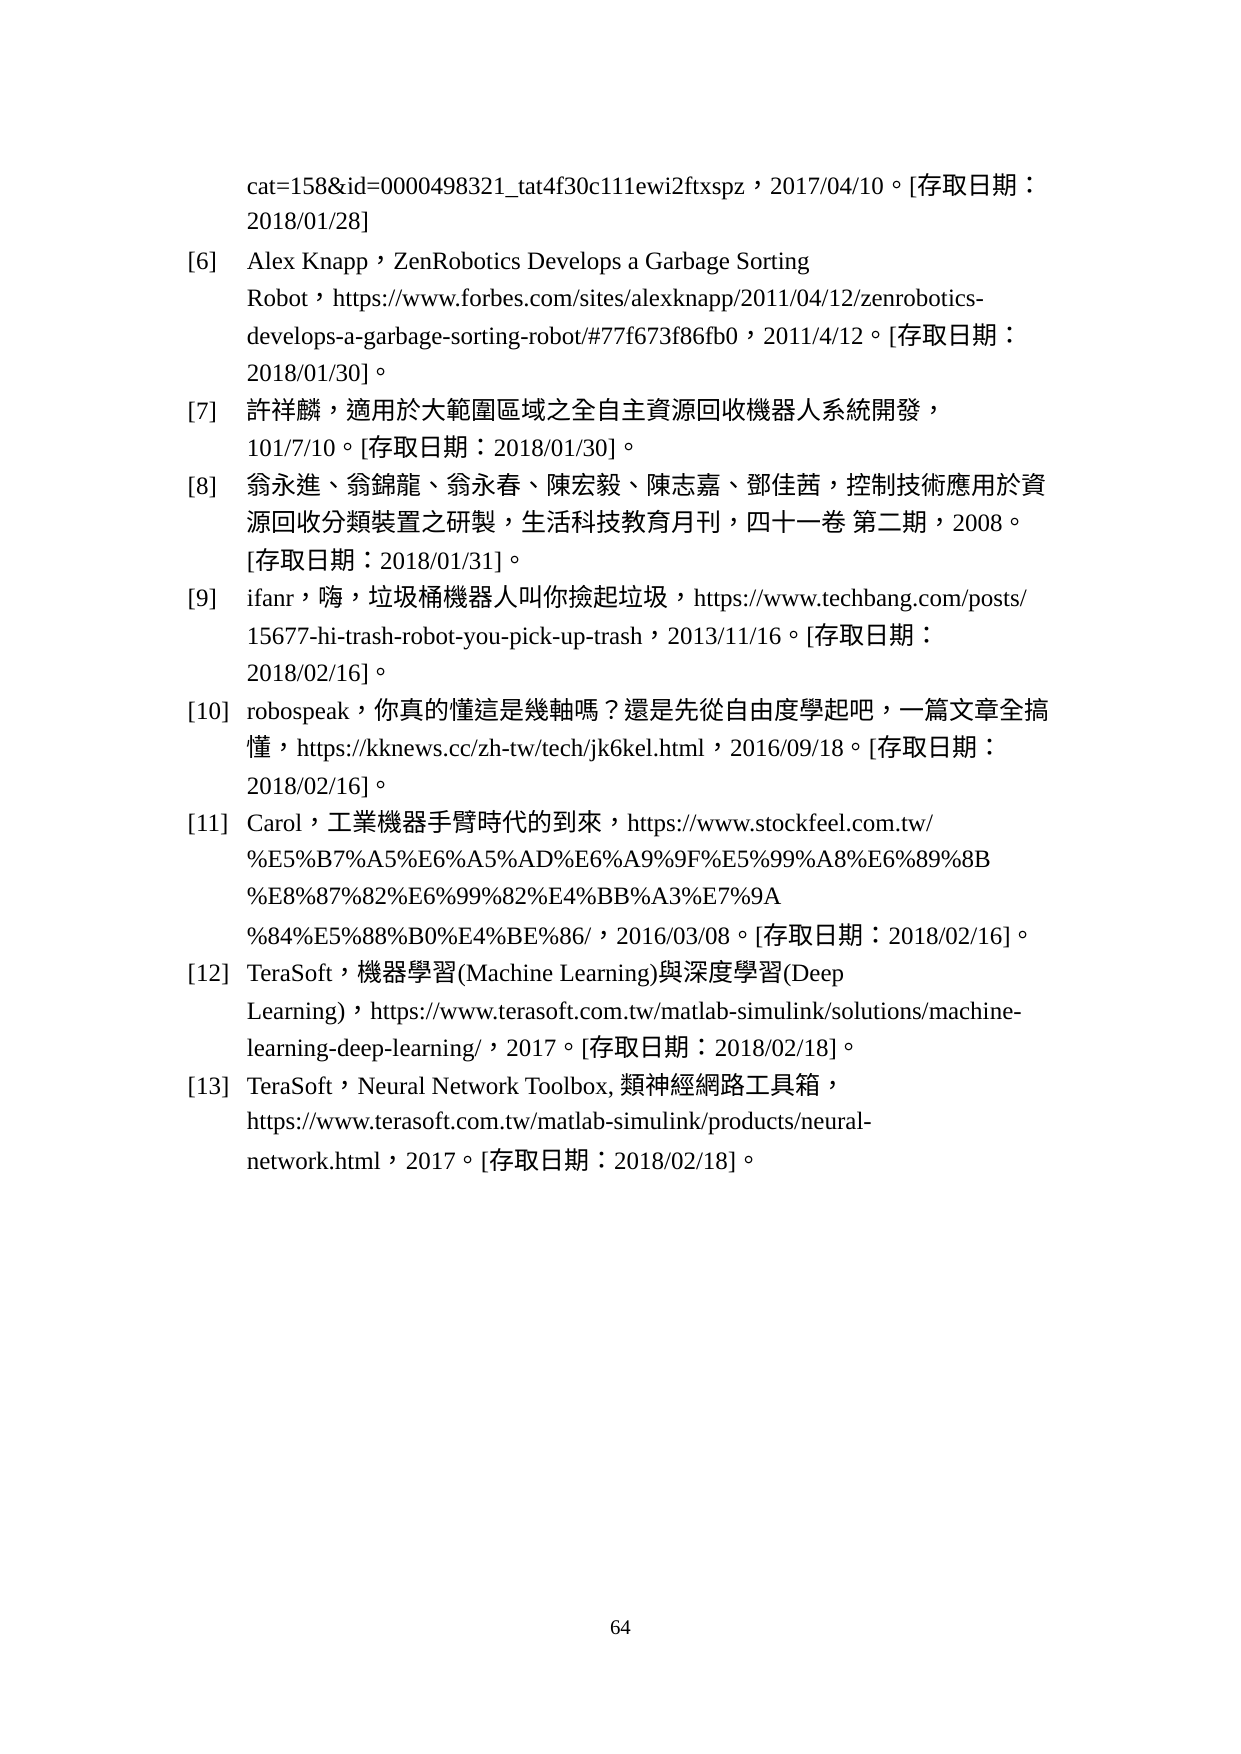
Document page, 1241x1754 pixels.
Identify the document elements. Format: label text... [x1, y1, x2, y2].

list TeraSoft，機器學習(Machine Learning)與深度學習(Deep Learning)，https://www.terasoft.com.tw/matlab-simulink/solutions/machine-learning-deep-learning/，2017。[存取日期：2018/02/18]。 [187, 952, 1053, 1064]
list Alex Knapp，ZenRobotics Develops a Garbage Sorting Robot，https://www.forbes.com/sites/alexknapp/2011/04/12/zenrobotics-develops-a-garbage-sorting-robot/#77f673f86fb0，2011/4/12。[存取日期：2018/01/30]。 [187, 239, 1053, 389]
list Carol，工業機器手臂時代的到來，https://www.stockfeel.com.tw/%E5%B7%A5%E6%A5%AD%E6%A9%9F%E5%99%A8%E6%89%8B%E8%87%82%E6%99%82%E4%BB%A3%E7%9A%84%E5%88%B0%E4%BE%86/，2016/03/08。[存取日期：2018/02/16]。 [187, 802, 1053, 952]
list TeraSoft，Neural Network Toolbox, 類神經網路工具箱，https://www.terasoft.com.tw/matlab-simulink/products/neural-network.html，2017。[存取日期：2018/02/18]。 [187, 1064, 1053, 1177]
list 許祥麟，適用於大範圍區域之全自主資源回收機器人系統開發，101/7/10。[存取日期：2018/01/30]。 [187, 389, 1053, 464]
list robospeak，你真的懂這是幾軸嗎？還是先從自由度學起吧，一篇文章全搞懂，https://kknews.cc/zh-tw/tech/jk6kel.html，2016/09/18。[存取日期：2018/02/16]。 [187, 689, 1053, 802]
list ifanr，嗨，垃圾桶機器人叫你撿起垃圾，https://www.techbang.com/posts/15677-hi-trash-robot-you-pick-up-trash，2013/11/16。[存取日期：2018/02/16]。 [187, 577, 1053, 689]
list 翁永進、翁錦龍、翁永春、陳宏毅、陳志嘉、鄧佳茜，控制技術應用於資源回收分類裝置之研製，生活科技教育月刊，四十一卷 第二期，2008。[存取日期：2018/01/31]。 [187, 464, 1053, 577]
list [187, 164, 1053, 239]
